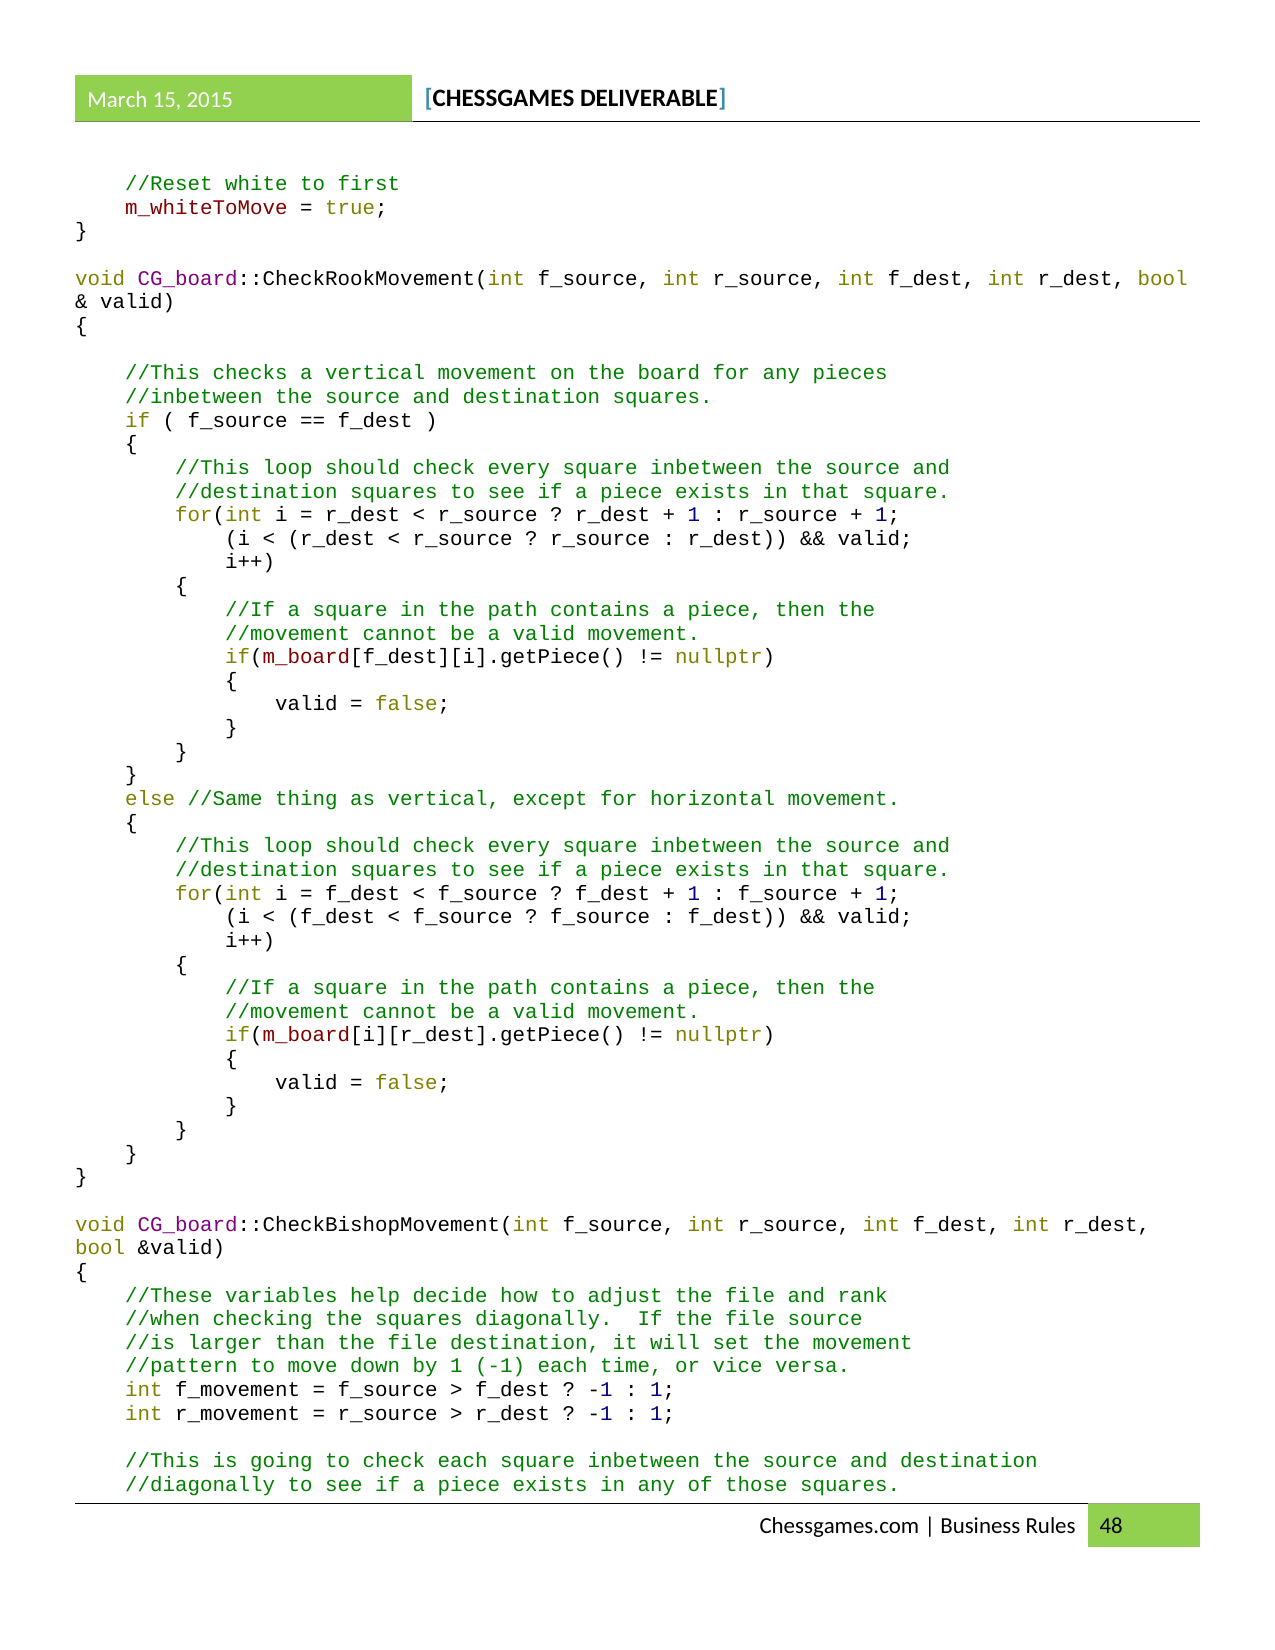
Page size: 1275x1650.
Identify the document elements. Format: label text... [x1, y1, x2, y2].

text { [75, 1261, 1200, 1284]
text //is larger than the file destination, it will set the movement [75, 1332, 1200, 1356]
text //This loop should check every square inbetween the source and [75, 835, 1200, 859]
text //This checks a vertical movement on the board for any pieces [75, 362, 1200, 386]
text if(m_board[f_dest][i].getPiece() != nullptr) [75, 646, 1200, 670]
text //Reset white to first [75, 173, 1200, 197]
text //movement cannot be a valid movement. [75, 622, 1200, 646]
text if ( f_source == f_dest ) [75, 410, 1200, 433]
text //These variables help decide how to adjust the file and rank [75, 1284, 1200, 1308]
text { [75, 953, 1200, 977]
text void CG_board::CheckRookMovement(int f_source, int r_source, int f_dest, int r_dest, bool & valid) [75, 268, 1200, 315]
text //This is going to check each square inbetween the source and destination [75, 1450, 1200, 1474]
text //If a square in the path contains a piece, then the [75, 599, 1200, 622]
text } [75, 1095, 1200, 1119]
text else //Same thing as vertical, except for horizontal movement. [75, 788, 1200, 812]
text //This loop should check every square inbetween the source and [75, 457, 1200, 481]
text { [75, 1048, 1200, 1072]
text } [75, 717, 1200, 741]
text } [75, 1166, 1200, 1190]
text i++) [75, 552, 1200, 575]
text } [75, 741, 1200, 764]
text { [75, 433, 1200, 457]
text //when checking the squares diagonally. If the file source [75, 1308, 1200, 1332]
text for(int i = f_dest < f_source ? f_dest + 1 : f_source + 1; [75, 883, 1200, 906]
text i++) [75, 930, 1200, 953]
text (i < (r_dest < r_source ? r_source : r_dest)) && valid; [75, 528, 1200, 552]
text for(int i = r_dest < r_source ? r_dest + 1 : r_source + 1; [75, 504, 1200, 528]
text //pattern to move down by 1 (-1) each time, or vice versa. [75, 1356, 1200, 1379]
text { [75, 315, 1200, 339]
text { [75, 575, 1200, 599]
text int f_movement = f_source > f_dest ? -1 : 1; [75, 1379, 1200, 1403]
text (i < (f_dest < f_source ? f_source : f_dest)) && valid; [75, 906, 1200, 930]
text m_whiteToMove = true; [75, 197, 1200, 221]
text } [75, 1119, 1200, 1143]
text //movement cannot be a valid movement. [75, 1001, 1200, 1024]
text { [75, 812, 1200, 835]
text //If a square in the path contains a piece, then the [75, 977, 1200, 1001]
text //inbetween the source and destination squares. [75, 386, 1200, 410]
text if(m_board[i][r_dest].getPiece() != nullptr) [75, 1024, 1200, 1048]
text { [75, 670, 1200, 693]
text } [75, 221, 1200, 244]
text valid = false; [75, 1072, 1200, 1095]
text //diagonally to see if a piece exists in any of those squares. [75, 1474, 1200, 1497]
text valid = false; [75, 693, 1200, 717]
text void CG_board::CheckBishopMovement(int f_source, int r_source, int f_dest, int r_dest, bool &valid) [75, 1214, 1200, 1261]
text int r_movement = r_source > r_dest ? -1 : 1; [75, 1403, 1200, 1426]
text //destination squares to see if a piece exists in that square. [75, 481, 1200, 504]
text } [75, 764, 1200, 788]
text //destination squares to see if a piece exists in that square. [75, 859, 1200, 883]
text } [75, 1143, 1200, 1166]
